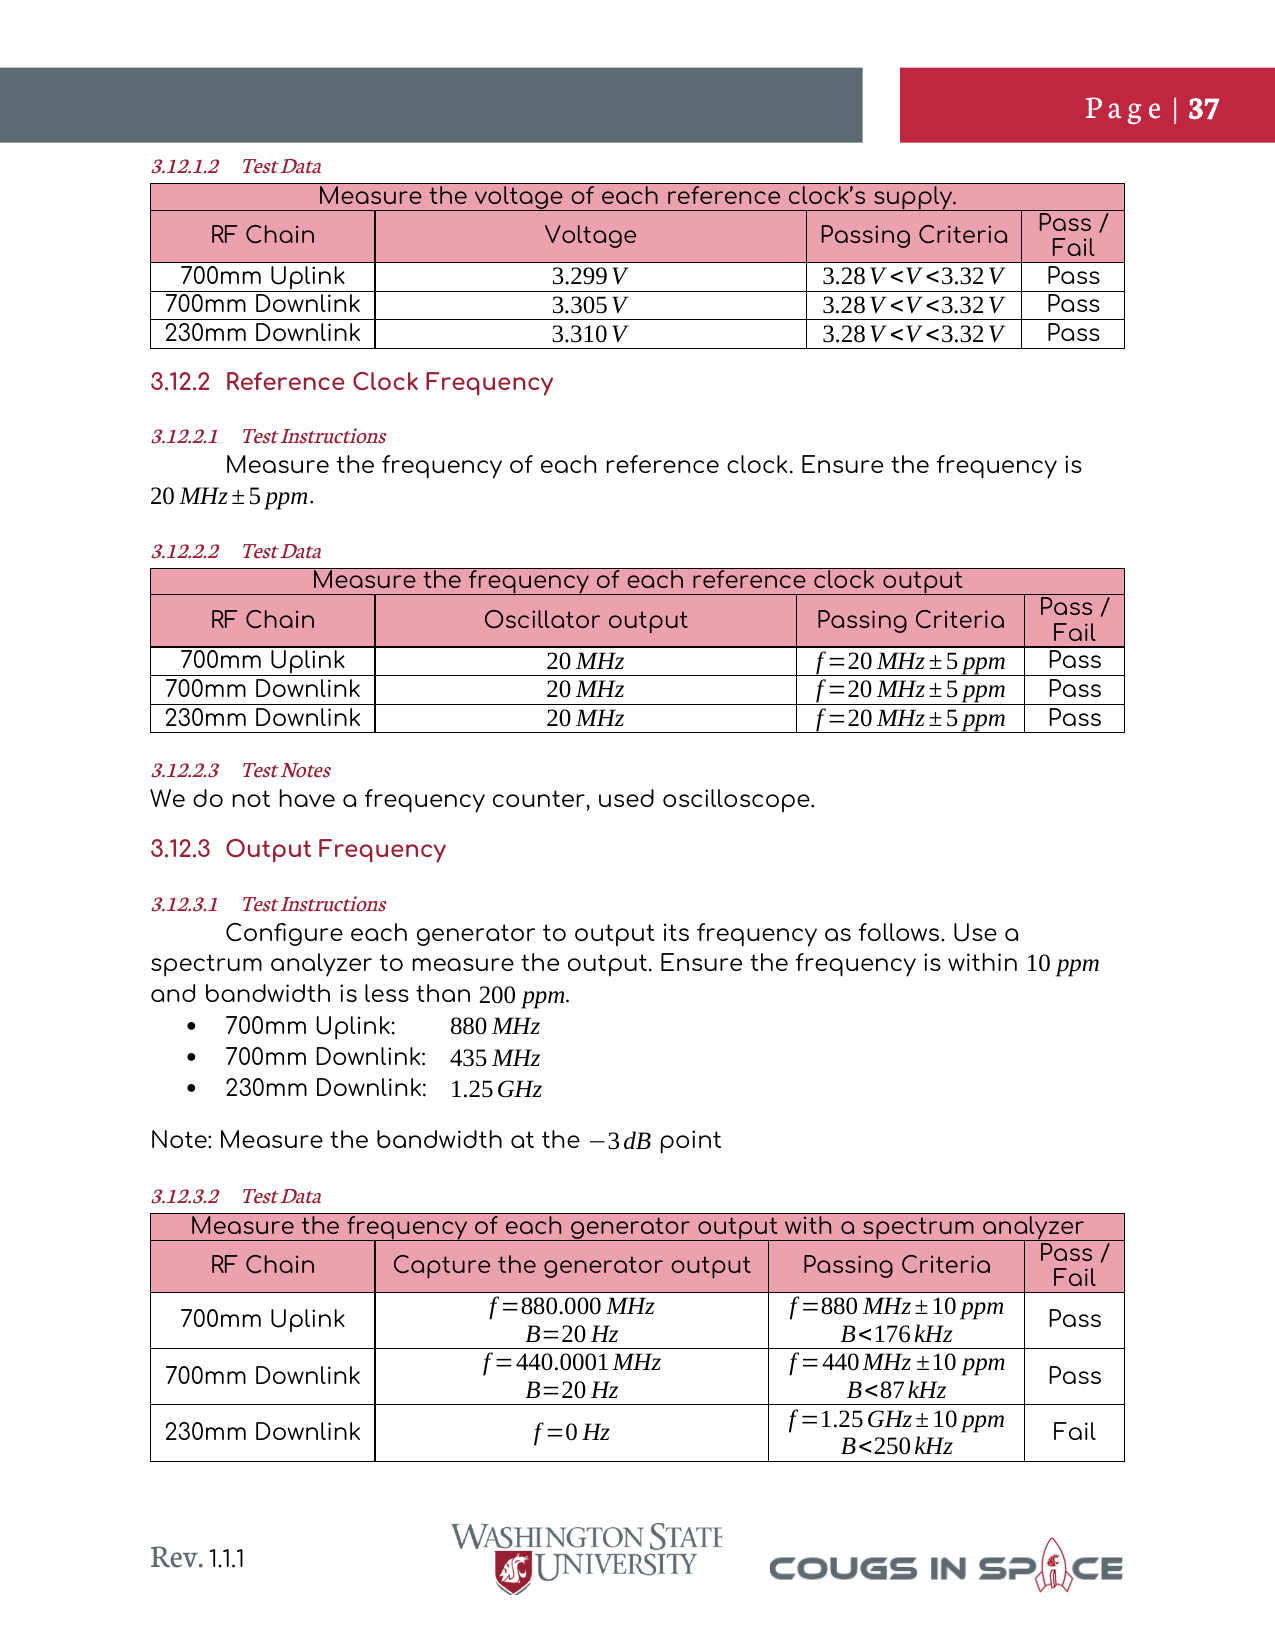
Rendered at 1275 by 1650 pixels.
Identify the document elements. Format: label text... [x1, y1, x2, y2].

table_cell [769, 1349, 1024, 1404]
text Configure each generator to output its frequency as follows. Use a spectrum analyzer to measure the output. Ensure the frequency is within and bandwidth is less than . [150, 921, 1125, 1009]
table_cell Pass [1025, 1293, 1124, 1348]
subtitle Test Instructions [150, 420, 1125, 449]
table_cell [376, 263, 806, 291]
table_cell [769, 1293, 1024, 1348]
subtitle Test Data [150, 1180, 1125, 1209]
table_cell [376, 320, 806, 348]
table_cell Pass [1022, 263, 1124, 291]
table_cell Pass [1025, 676, 1124, 704]
subtitle Test Notes [150, 754, 1125, 783]
table_cell 230mm Downlink [151, 705, 374, 732]
table_cell 230mm Downlink [151, 1405, 374, 1461]
table_header Measure the frequency of each generator output with a spectrum analyzer [151, 1214, 1124, 1240]
list 700mm Downlink: [187, 1044, 1125, 1072]
table_cell [376, 1293, 768, 1348]
table_cell Pass [1025, 705, 1124, 732]
table_cell Voltage [376, 211, 806, 262]
table_cell [797, 648, 1024, 675]
table_cell 700mm Downlink [151, 676, 374, 704]
table_cell [797, 676, 1024, 704]
table_cell Pass / Fail [1022, 211, 1124, 262]
subtitle Output Frequency [150, 837, 1125, 863]
subtitle Test Instructions [150, 888, 1125, 917]
table_cell 230mm Downlink [151, 320, 374, 348]
table_cell [376, 676, 796, 704]
table_cell [769, 1405, 1024, 1461]
table_cell 700mm Downlink [151, 1349, 374, 1404]
table_cell Pass / Fail [1025, 595, 1124, 646]
subtitle Test Data [150, 150, 1125, 179]
table_cell Pass / Fail [1025, 1241, 1124, 1292]
picture [769, 1537, 1123, 1594]
table_cell Pass [1025, 1349, 1124, 1404]
table_cell Capture the generator output [376, 1241, 768, 1292]
table_cell [807, 320, 1021, 348]
list 700mm Uplink: [187, 1013, 1125, 1040]
table_cell 700mm Downlink [151, 292, 374, 319]
text We do not have a frequency counter, used oscilloscope. [150, 787, 1125, 813]
table_cell RF Chain [151, 211, 374, 262]
table_cell Fail [1025, 1405, 1124, 1461]
list 230mm Downlink: [187, 1076, 1125, 1103]
table_cell 700mm Uplink [151, 648, 374, 675]
table_header Measure the frequency of each reference clock output [151, 569, 1124, 594]
table_cell [376, 1349, 768, 1404]
table_cell Pass [1022, 292, 1124, 319]
table_cell Passing Criteria [797, 595, 1024, 646]
table_cell [376, 648, 796, 675]
table_cell Pass [1022, 320, 1124, 348]
table_header Measure the voltage of each reference clock’s supply. [151, 184, 1124, 210]
picture [450, 1522, 723, 1595]
table_cell [797, 705, 1024, 732]
table_cell Passing Criteria [807, 211, 1021, 262]
table_cell [807, 292, 1021, 319]
text Measure the frequency of each reference clock. Ensure the frequency is . [150, 453, 1125, 510]
table_cell Oscillator output [376, 595, 796, 646]
table_cell RF Chain [151, 595, 374, 646]
table_cell 700mm Uplink [151, 1293, 374, 1348]
subtitle Reference Clock Frequency [150, 370, 1125, 395]
text Note: Measure the bandwidth at the point [150, 1128, 1125, 1155]
table_cell [376, 292, 806, 319]
table_cell Pass [1025, 648, 1124, 675]
table_cell [807, 263, 1021, 291]
table_cell [376, 705, 796, 732]
table_cell 700mm Uplink [151, 263, 374, 291]
table_cell Passing Criteria [769, 1241, 1024, 1292]
table_cell [376, 1405, 768, 1461]
subtitle Test Data [150, 534, 1125, 563]
table_cell RF Chain [151, 1241, 374, 1292]
